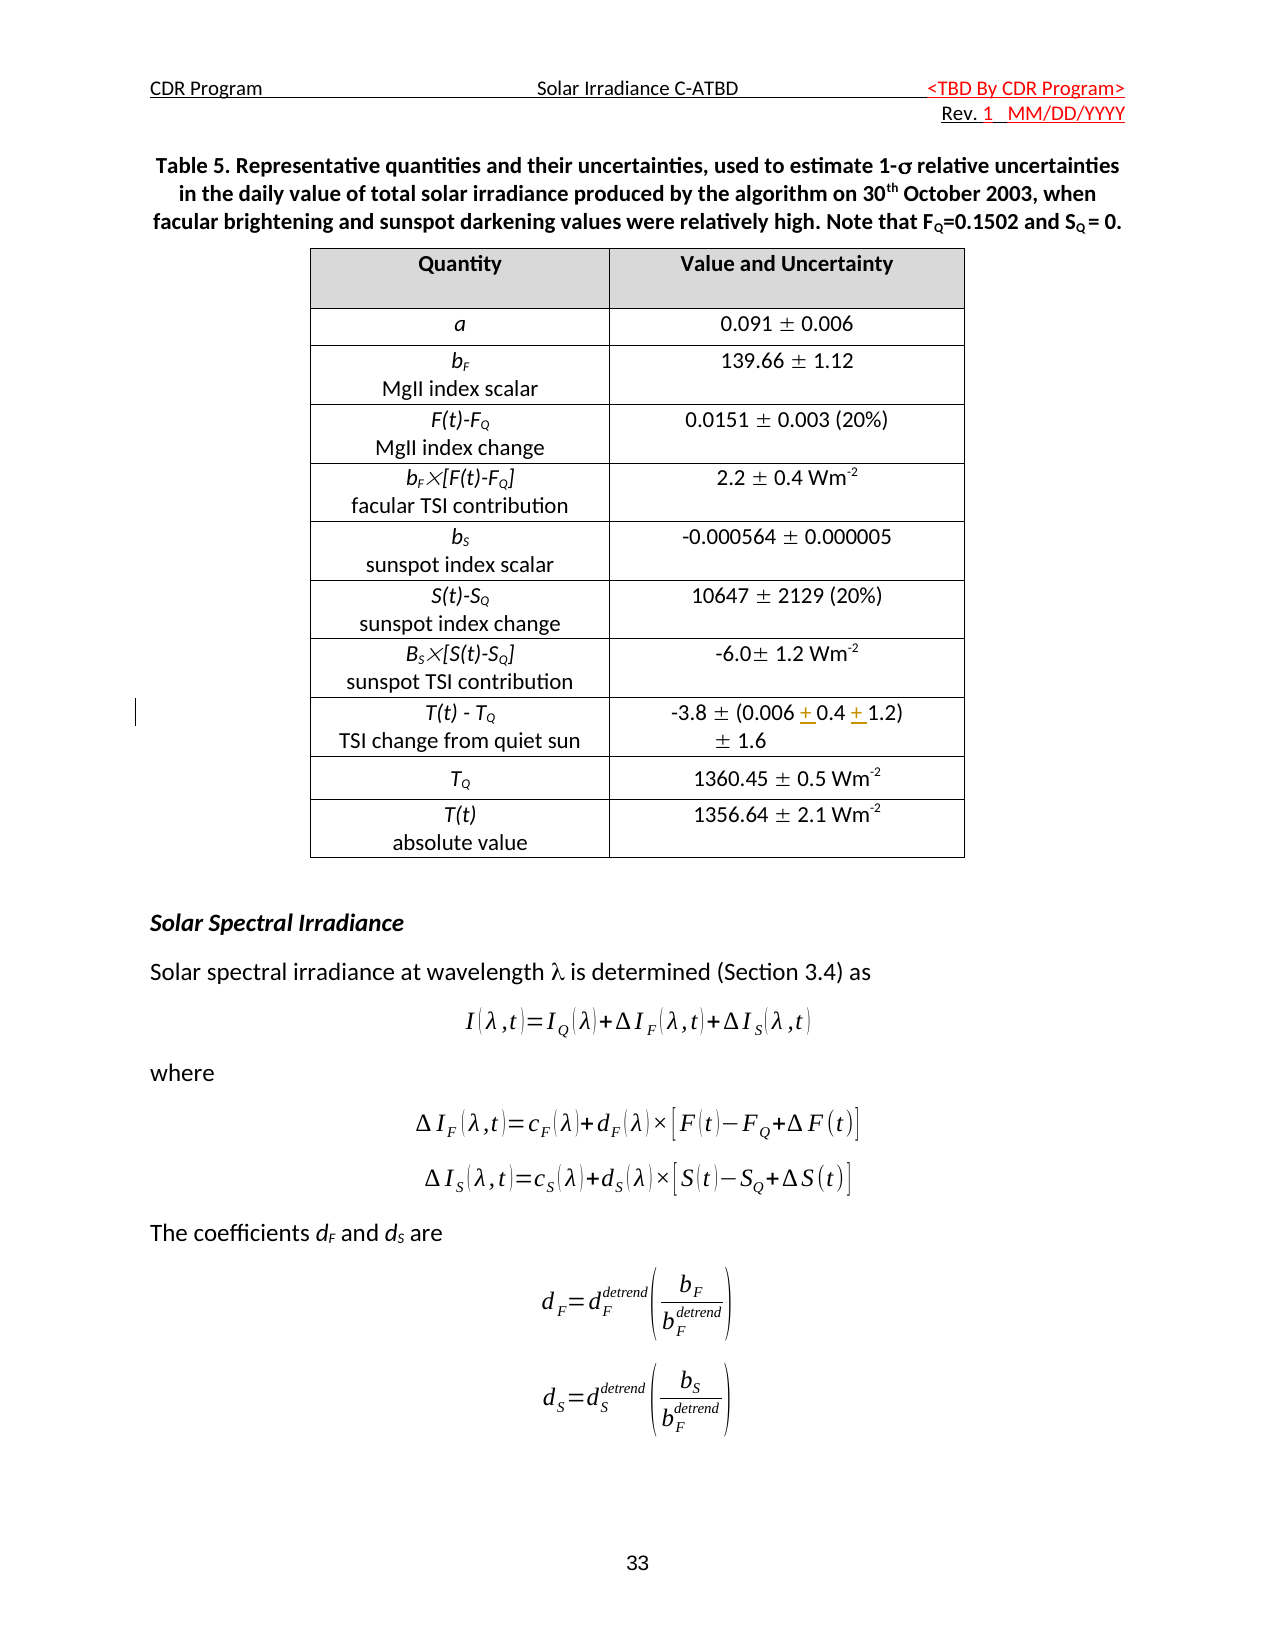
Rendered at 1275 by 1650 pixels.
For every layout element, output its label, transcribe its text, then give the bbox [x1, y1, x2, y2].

table_cell -6.0 1.2 Wm-2 [610, 639, 964, 697]
table_cell 1360.45 0.5 Wm-2 [610, 757, 964, 799]
table_cell 0.0151 0.003 (20%) [610, 405, 964, 462]
table_cell -3.8 (0.006 0.4 1.2) 1.6 [610, 698, 964, 756]
text The coefficients dF and dS are [150, 1217, 1125, 1247]
table_cell bF MgII index scalar [311, 346, 609, 404]
table_cell 10647 2129 (20%) [610, 581, 964, 638]
table_cell 1356.64 2.1 Wm-2 [610, 800, 964, 857]
text Solar spectral irradiance at wavelength is determined (Section 3.4) as [150, 957, 1125, 987]
table_header Value and Uncertainty [610, 249, 964, 308]
table_cell F(t)-FQ MgII index change [311, 405, 609, 462]
table_cell S(t)-SQ sunspot index change [311, 581, 609, 638]
table_header Quantity [311, 249, 609, 308]
table_cell T(t) - TQ TSI change from quiet sun [311, 698, 609, 756]
table_cell 0.091 0.006 [610, 309, 964, 345]
text where [150, 1057, 1125, 1088]
table_cell 2.2 0.4 Wm-2 [610, 464, 964, 521]
table_cell BS[S(t)-SQ] sunspot TSI contribution [311, 639, 609, 697]
text Table 5. Representative quantities and their uncertainties, used to estimate 1- relative uncertainties in the daily value of total solar irradiance produced by the algorithm on 30th October 2003, when facular brightening and sunspot darkening values were relatively high. Note that FQ=0.1502 and SQ = 0. [150, 151, 1125, 235]
table_cell T(t) absolute value [311, 800, 609, 857]
table_cell -0.000564 0.000005 [610, 522, 964, 580]
table_cell bF[F(t)-FQ] facular TSI contribution [311, 464, 609, 521]
text Solar Spectral Irradiance [150, 907, 1125, 938]
table_cell a [311, 309, 609, 345]
table_cell 139.66 1.12 [610, 346, 964, 404]
table_cell bS sunspot index scalar [311, 522, 609, 580]
table_cell TQ [311, 757, 609, 799]
